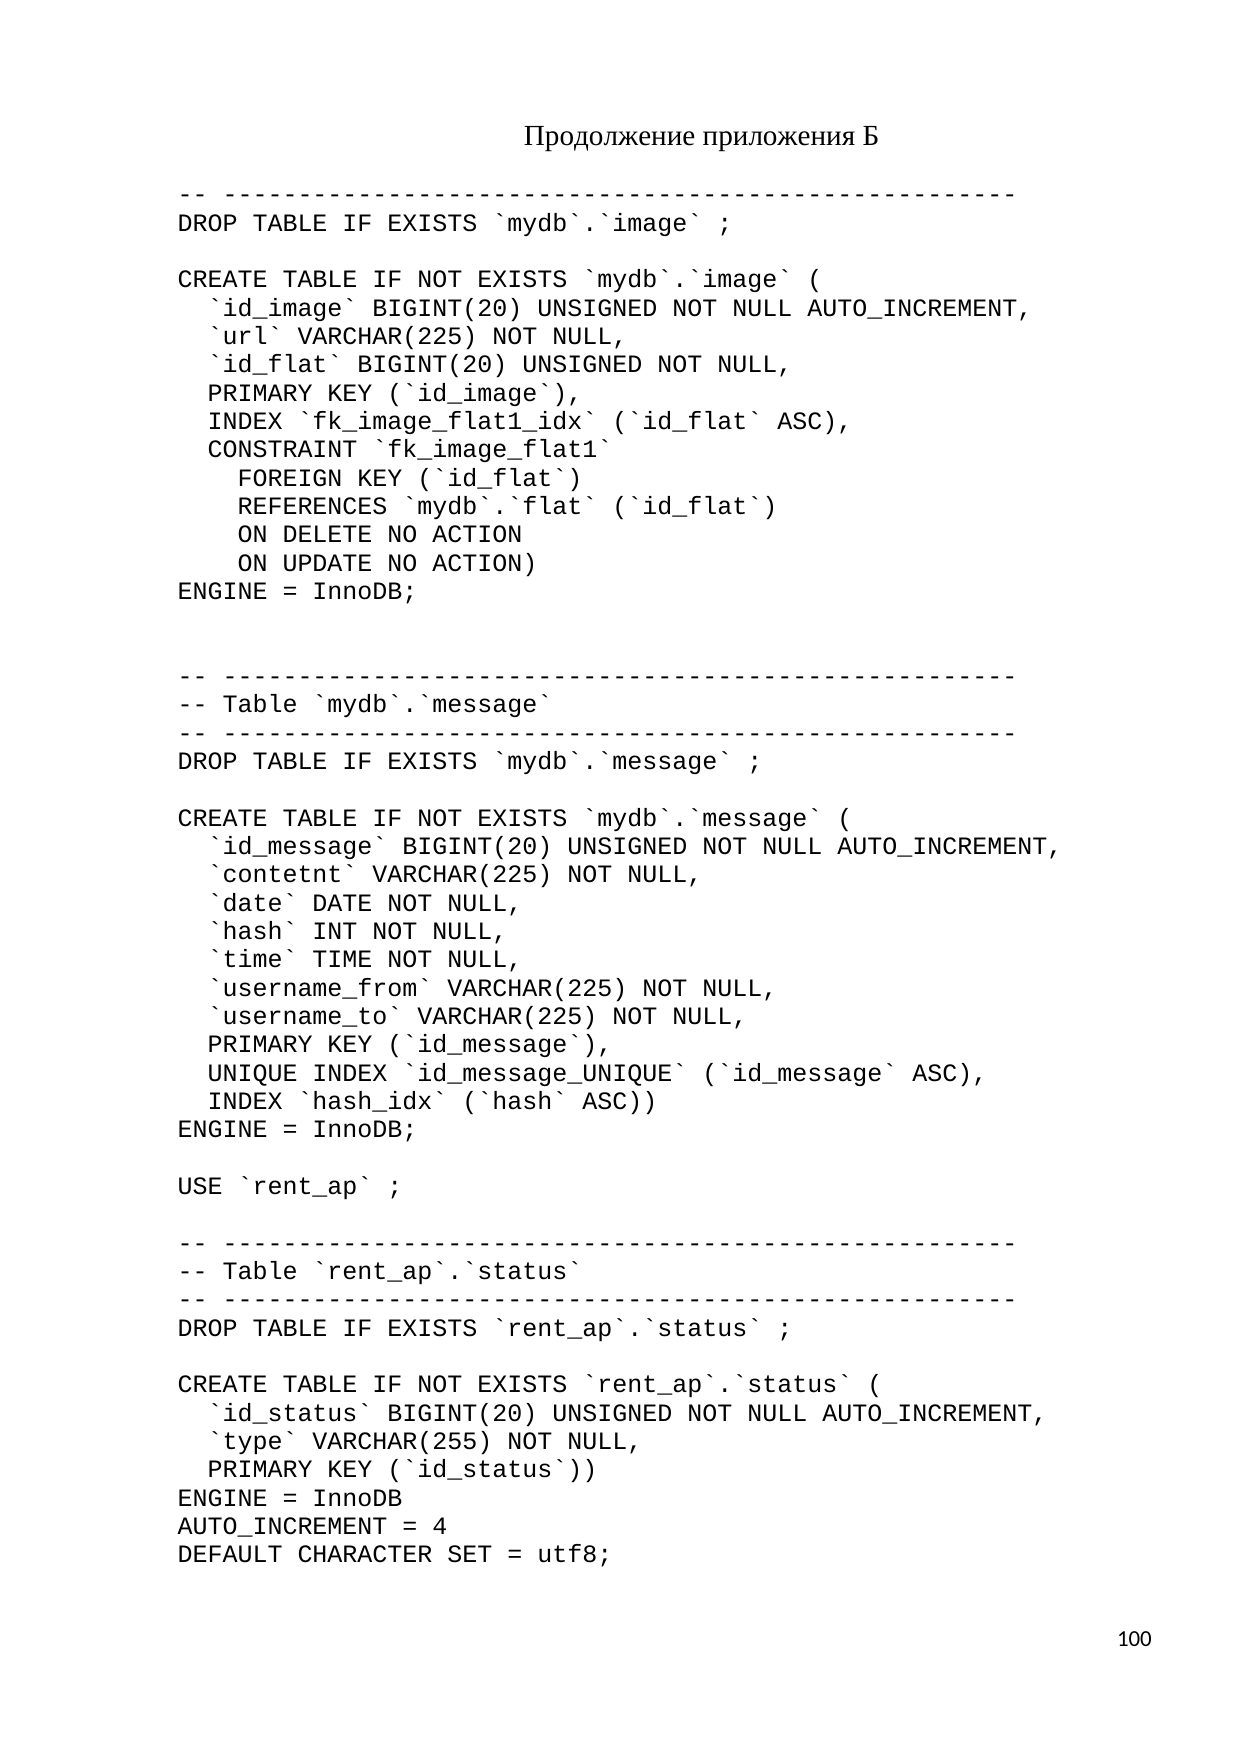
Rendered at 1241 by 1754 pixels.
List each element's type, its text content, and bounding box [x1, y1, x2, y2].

text -- Table `rent_ap`.`status` [177, 1259, 1152, 1287]
text `id_status` BIGINT(20) UNSIGNED NOT NULL AUTO_INCREMENT, [177, 1400, 1152, 1429]
text CREATE TABLE IF NOT EXISTS `mydb`.`image` ( [177, 267, 1152, 295]
text `username_from` VARCHAR(225) NOT NULL, [177, 975, 1152, 1004]
text `username_to` VARCHAR(225) NOT NULL, [177, 1004, 1152, 1032]
text -- ----------------------------------------------------- [177, 1287, 1152, 1315]
text `date` DATE NOT NULL, [177, 890, 1152, 919]
text `id_flat` BIGINT(20) UNSIGNED NOT NULL, [177, 352, 1152, 380]
text -- ----------------------------------------------------- [177, 1230, 1152, 1259]
text DROP TABLE IF EXISTS `rent_ap`.`status` ; [177, 1315, 1152, 1344]
text `url` VARCHAR(225) NOT NULL, [177, 324, 1152, 352]
text `contetnt` VARCHAR(225) NOT NULL, [177, 862, 1152, 890]
text PRIMARY KEY (`id_status`)) [177, 1457, 1152, 1485]
text UNIQUE INDEX `id_message_UNIQUE` (`id_message` ASC), [177, 1060, 1152, 1089]
text FOREIGN KEY (`id_flat`) [177, 465, 1152, 494]
text PRIMARY KEY (`id_message`), [177, 1032, 1152, 1060]
text PRIMARY KEY (`id_image`), [177, 380, 1152, 409]
text -- Table `mydb`.`message` [177, 692, 1152, 720]
text `id_image` BIGINT(20) UNSIGNED NOT NULL AUTO_INCREMENT, [177, 295, 1152, 324]
text `time` TIME NOT NULL, [177, 947, 1152, 975]
text DEFAULT CHARACTER SET = utf8; [177, 1542, 1152, 1570]
text Продолжение приложения Б [177, 118, 1152, 152]
text CREATE TABLE IF NOT EXISTS `mydb`.`message` ( [177, 805, 1152, 834]
text CREATE TABLE IF NOT EXISTS `rent_ap`.`status` ( [177, 1372, 1152, 1400]
text DROP TABLE IF EXISTS `mydb`.`image` ; [177, 210, 1152, 239]
text INDEX `hash_idx` (`hash` ASC)) [177, 1089, 1152, 1117]
text DROP TABLE IF EXISTS `mydb`.`message` ; [177, 749, 1152, 777]
text REFERENCES `mydb`.`flat` (`id_flat`) [177, 494, 1152, 522]
text USE `rent_ap` ; [177, 1174, 1152, 1202]
text `hash` INT NOT NULL, [177, 919, 1152, 947]
text INDEX `fk_image_flat1_idx` (`id_flat` ASC), [177, 409, 1152, 437]
text CONSTRAINT `fk_image_flat1` [177, 437, 1152, 465]
text ENGINE = InnoDB; [177, 579, 1152, 607]
text -- ----------------------------------------------------- [177, 664, 1152, 692]
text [177, 182, 1152, 210]
text ON UPDATE NO ACTION) [177, 550, 1152, 579]
text `id_message` BIGINT(20) UNSIGNED NOT NULL AUTO_INCREMENT, [177, 834, 1152, 862]
text ENGINE = InnoDB [177, 1485, 1152, 1514]
text ON DELETE NO ACTION [177, 522, 1152, 550]
text ENGINE = InnoDB; [177, 1117, 1152, 1145]
text `type` VARCHAR(255) NOT NULL, [177, 1429, 1152, 1457]
text -- ----------------------------------------------------- [177, 720, 1152, 749]
text AUTO_INCREMENT = 4 [177, 1514, 1152, 1542]
